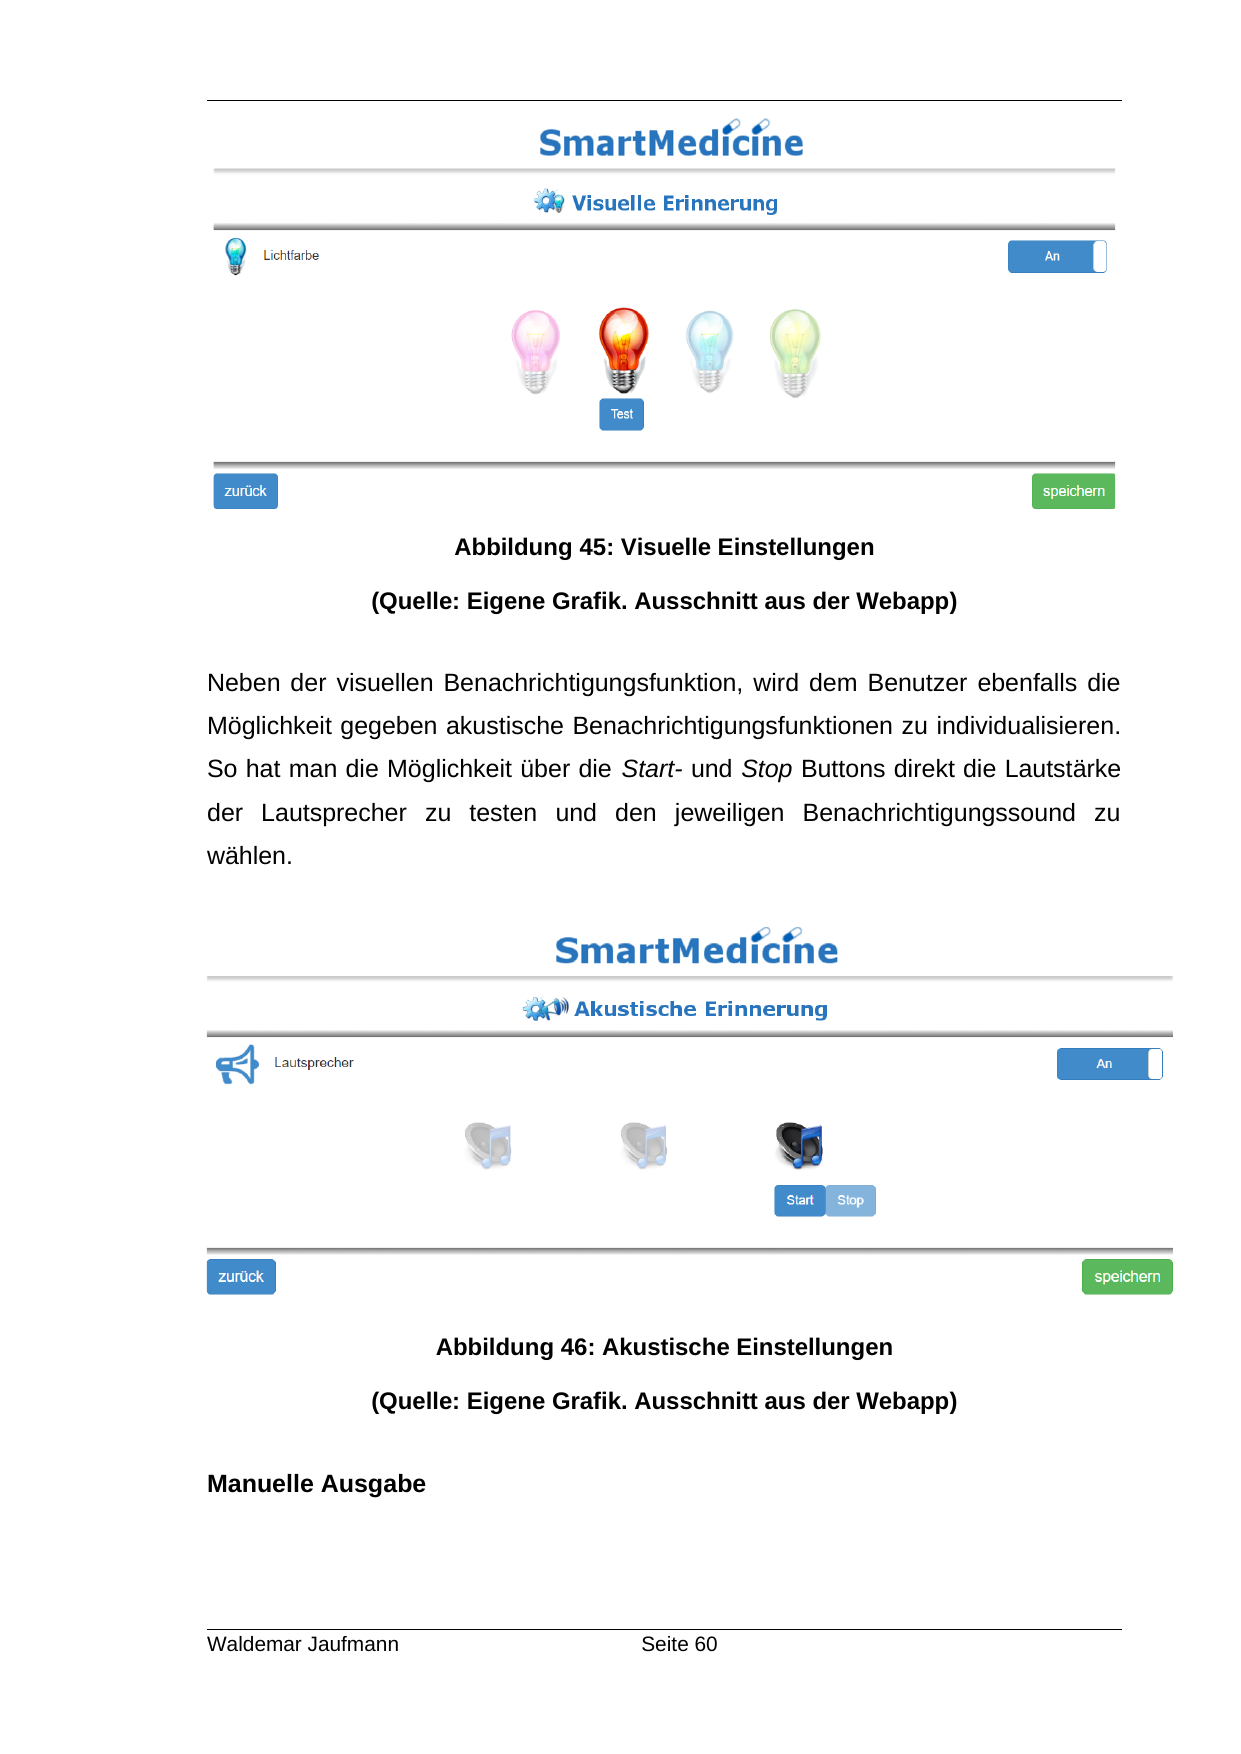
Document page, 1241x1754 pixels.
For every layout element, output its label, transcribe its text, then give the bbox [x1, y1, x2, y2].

text Manuelle Ausgabe [207, 1468, 1122, 1497]
picture [213, 118, 1116, 521]
picture [206, 927, 1181, 1321]
text (Quelle: Eigene Grafik. Ausschnitt aus der Webapp) [207, 587, 1122, 614]
text (Quelle: Eigene Grafik. Ausschnitt aus der Webapp) [207, 1387, 1122, 1415]
text Neben der visuellen Benachrichtigungsfunktion, wird dem Benutzer ebenfalls die Möglichkeit gegeben akustische Benachrichtigungsfunktionen zu individualisieren. So hat man die Möglichkeit über die Start- und Stop Buttons direkt die Lautstärke der Lautsprecher zu testen und den jeweiligen Benachrichtigungssound zu wählen. [207, 668, 1122, 869]
text Abbildung 46: Akustische Einstellungen [207, 1333, 1122, 1361]
text Abbildung 45: Visuelle Einstellungen [207, 533, 1122, 561]
